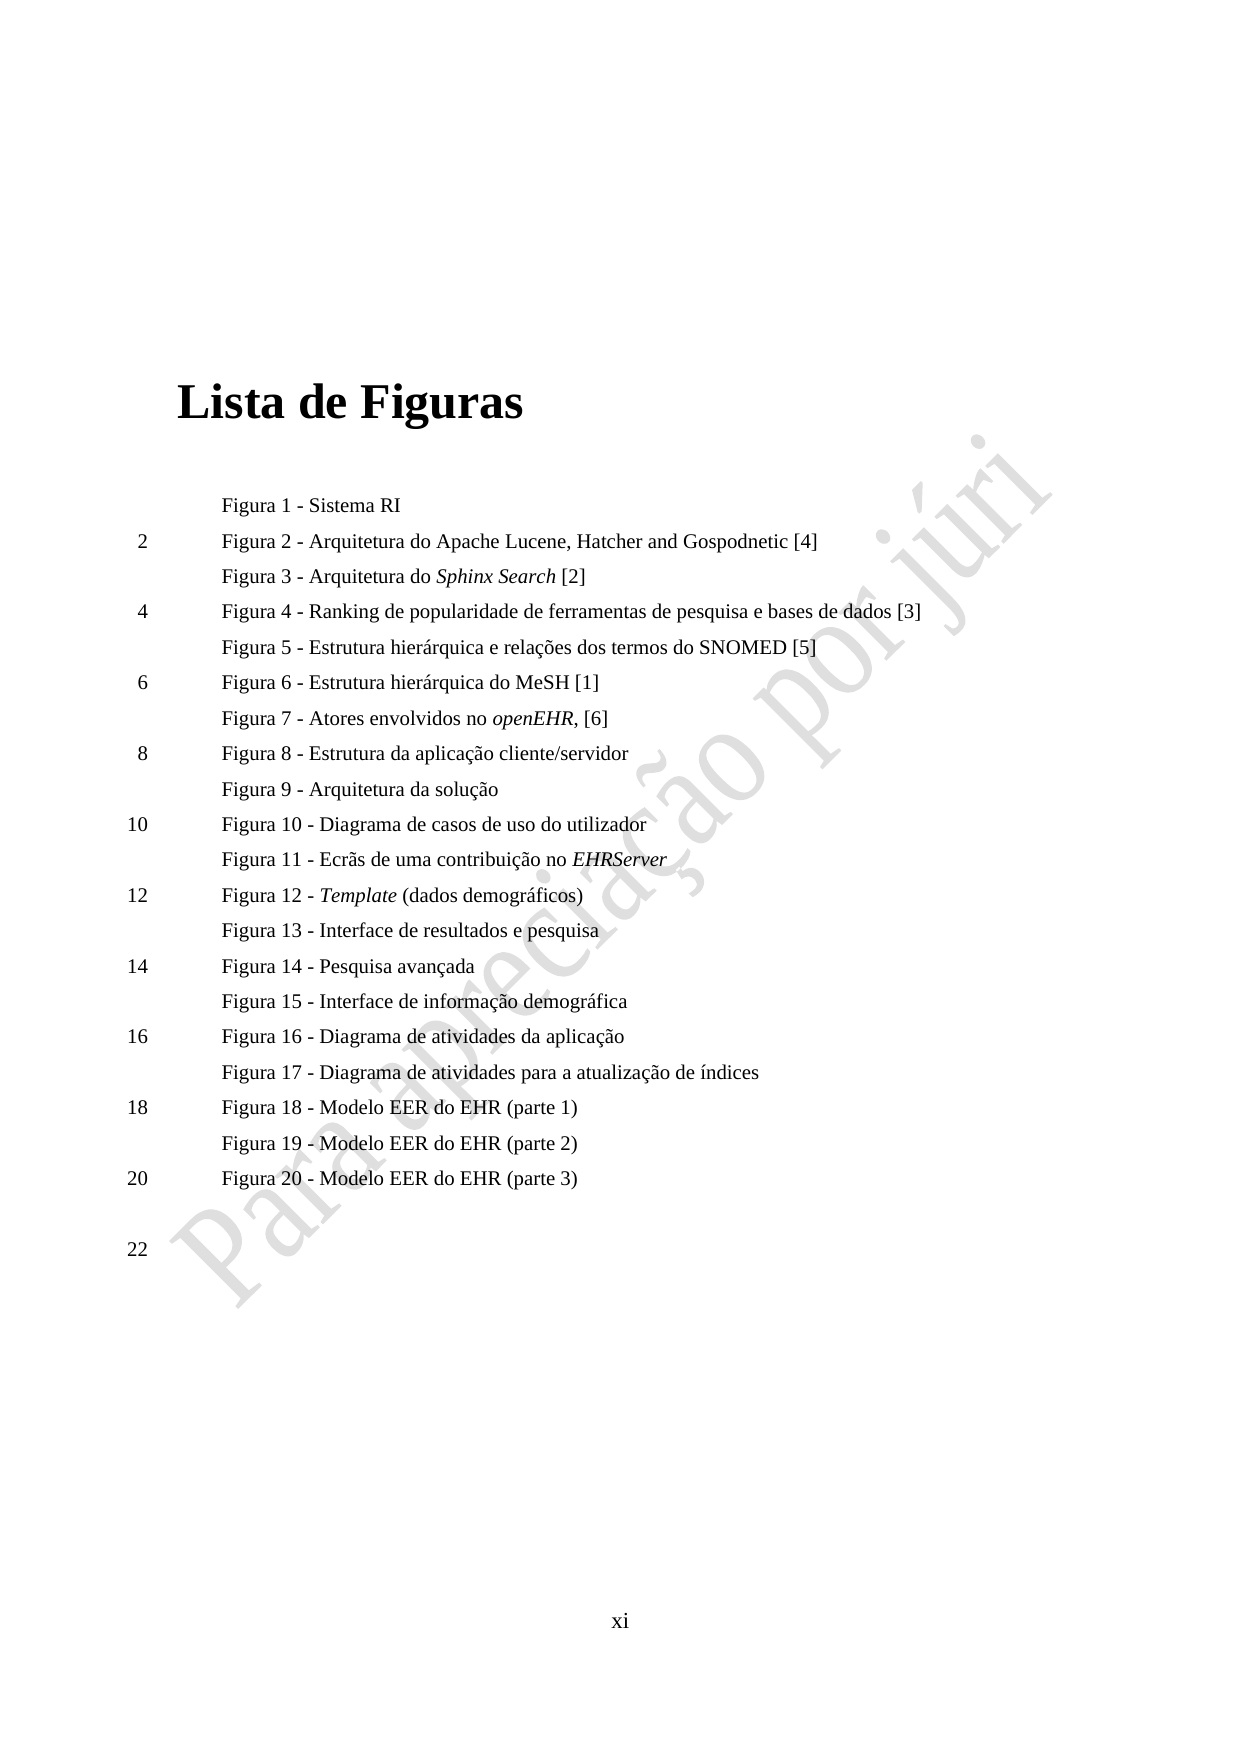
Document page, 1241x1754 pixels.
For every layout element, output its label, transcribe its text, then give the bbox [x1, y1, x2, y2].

text Figura 5 - Estrutura hierárquica e relações dos termos do SNOMED [5] 19 [221, 626, 945, 661]
text Figura 10 - Diagrama de casos de uso do utilizador 29 [221, 803, 945, 838]
text Figura 2 - Arquitetura do Apache Lucene, Hatcher and Gospodnetic [4] 11 [221, 520, 945, 555]
text Figura 14 - Pesquisa avançada 43 [221, 945, 945, 980]
text Figura 20 - Modelo EER do EHR (parte 3) 61 [221, 1157, 945, 1193]
text Figura 13 - Interface de resultados e pesquisa 43 [221, 909, 945, 945]
text Figura 6 - Estrutura hierárquica do MeSH [1] 20 [221, 661, 945, 697]
text Figura 18 - Modelo EER do EHR (parte 1) 59 [221, 1086, 945, 1122]
text Figura 15 - Interface de informação demográfica 44 [221, 980, 945, 1016]
text Figura 4 - Ranking de popularidade de ferramentas de pesquisa e bases de dados [3] 16 [221, 591, 945, 626]
text Figura 1 - Sistema RI 6 [221, 484, 945, 520]
text Figura 9 - Arquitetura da solução 26 [221, 768, 945, 803]
text Figura 16 - Diagrama de atividades da aplicação 46 [221, 1016, 945, 1051]
text Figura 8 - Estrutura da aplicação cliente/servidor 25 [221, 732, 945, 768]
text Figura 7 - Atores envolvidos no openEHR, [6] 22 [221, 697, 945, 732]
text Figura 19 - Modelo EER do EHR (parte 2) 60 [221, 1122, 945, 1157]
text Figura 12 - Template (dados demográficos) 36 [221, 874, 945, 909]
text Lista de Figuras [177, 390, 1063, 425]
text Figura 11 - Ecrãs de uma contribuição no EHRServer 33 [221, 838, 945, 874]
text Figura 17 - Diagrama de atividades para a atualização de índices 48 [221, 1051, 945, 1086]
text Figura 3 - Arquitetura do Sphinx Search [2] 14 [221, 555, 945, 591]
